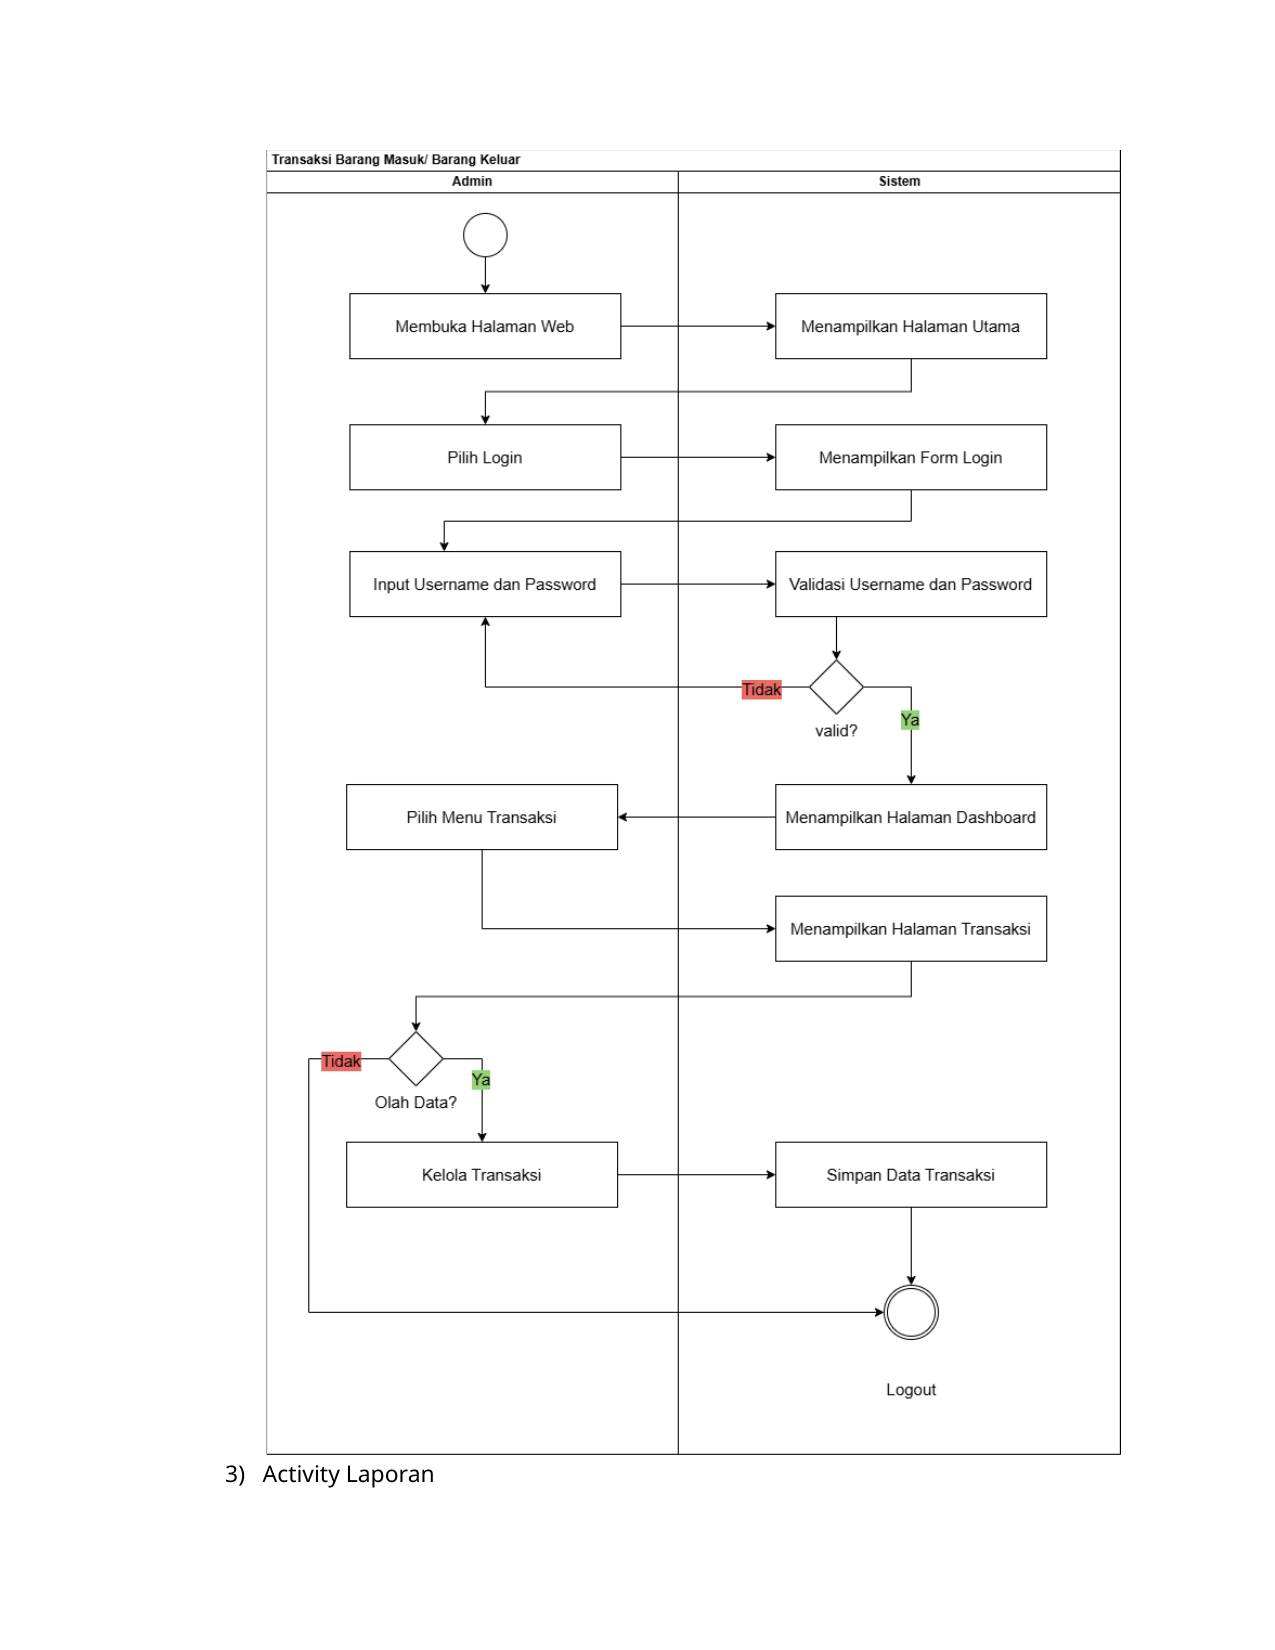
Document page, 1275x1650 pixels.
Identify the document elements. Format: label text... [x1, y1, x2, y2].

list Activity Laporan [225, 1458, 1125, 1489]
picture [266, 150, 1121, 1456]
